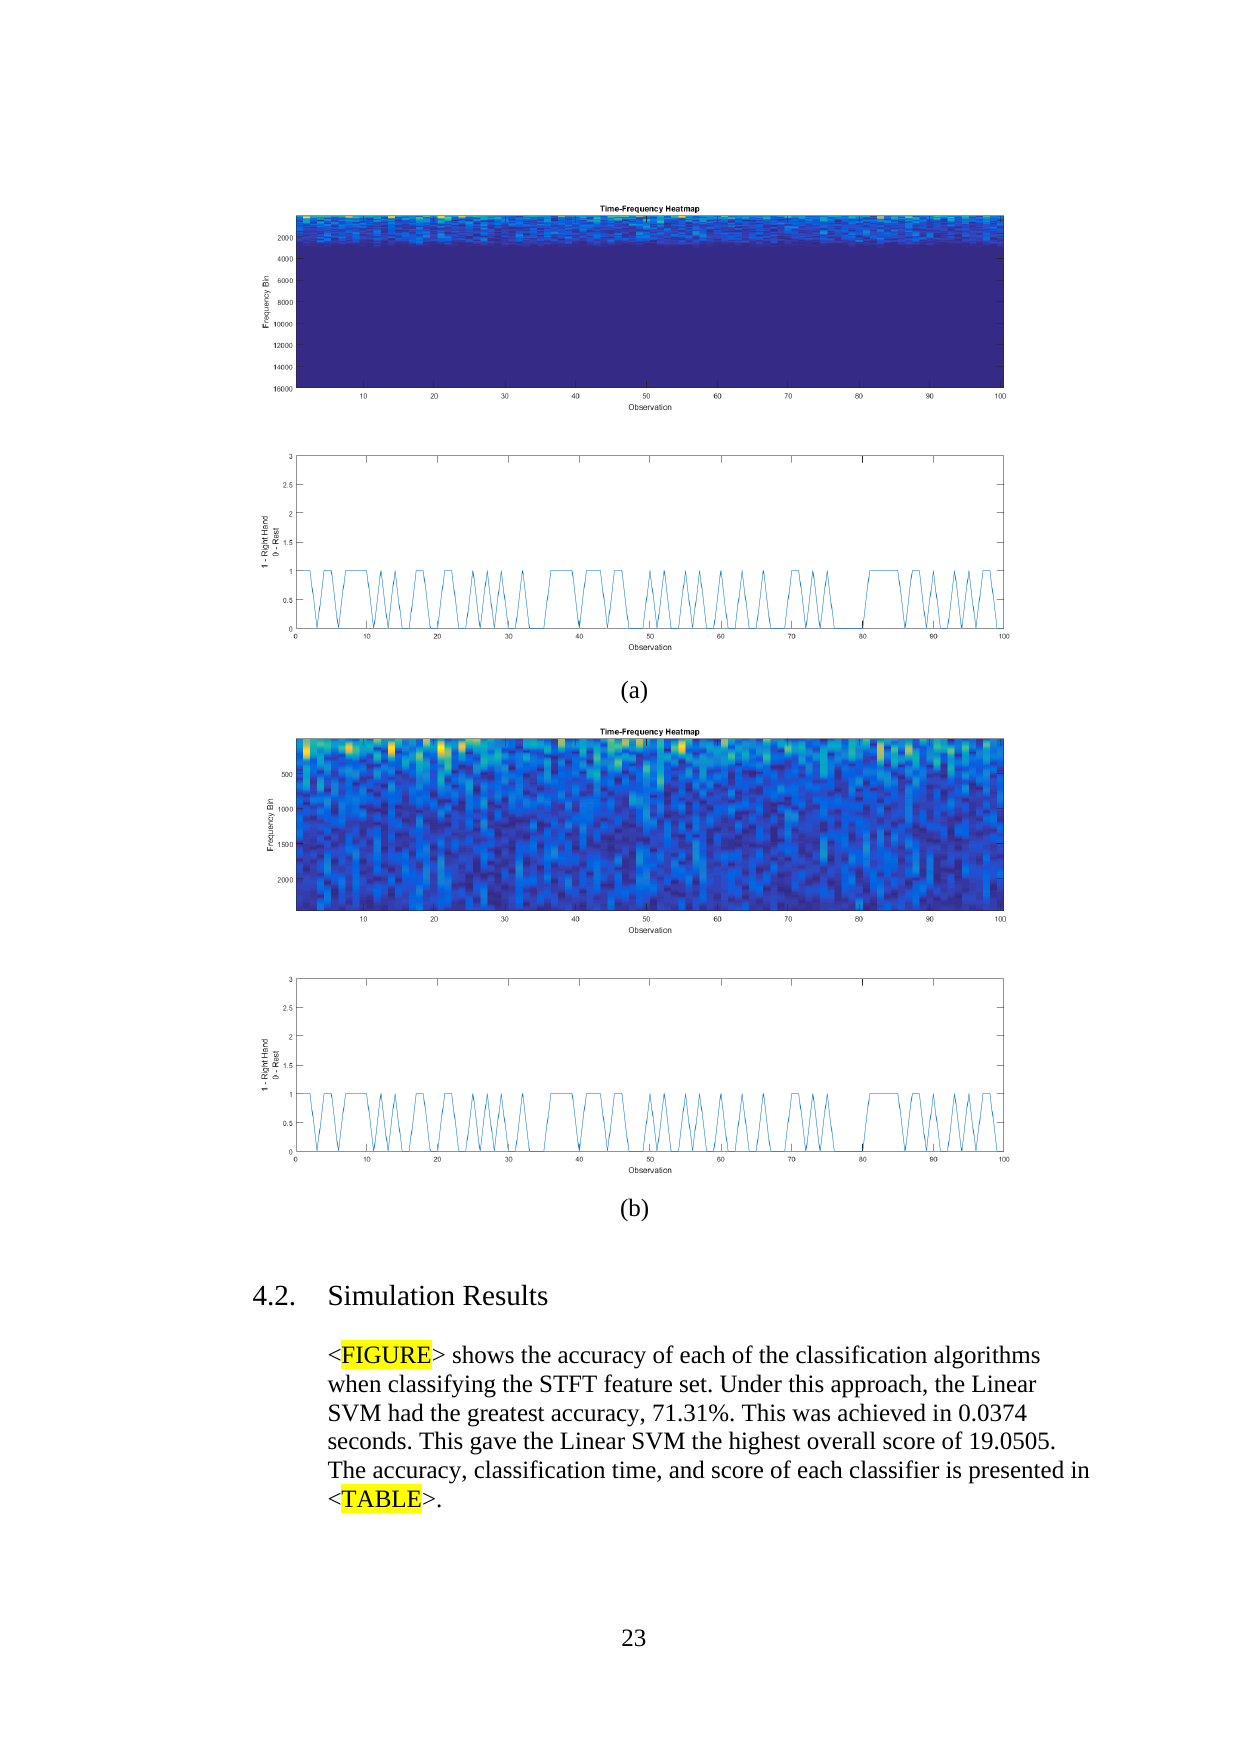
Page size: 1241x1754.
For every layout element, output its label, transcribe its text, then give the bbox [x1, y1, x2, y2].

picture [177, 177, 1091, 684]
text <FIGURE> shows the accuracy of each of the classification algorithms when classifying the STFT feature set. Under this approach, the Linear SVM had the greatest accuracy, 71.31%. This was achieved in 0.0374 seconds. This gave the Linear SVM the highest overall score of 19.0505. The accuracy, classification time, and score of each classifier is presented in <TABLE>. [327, 1340, 1090, 1513]
picture [177, 700, 1091, 1207]
subtitle Simulation Results [252, 1278, 1090, 1311]
